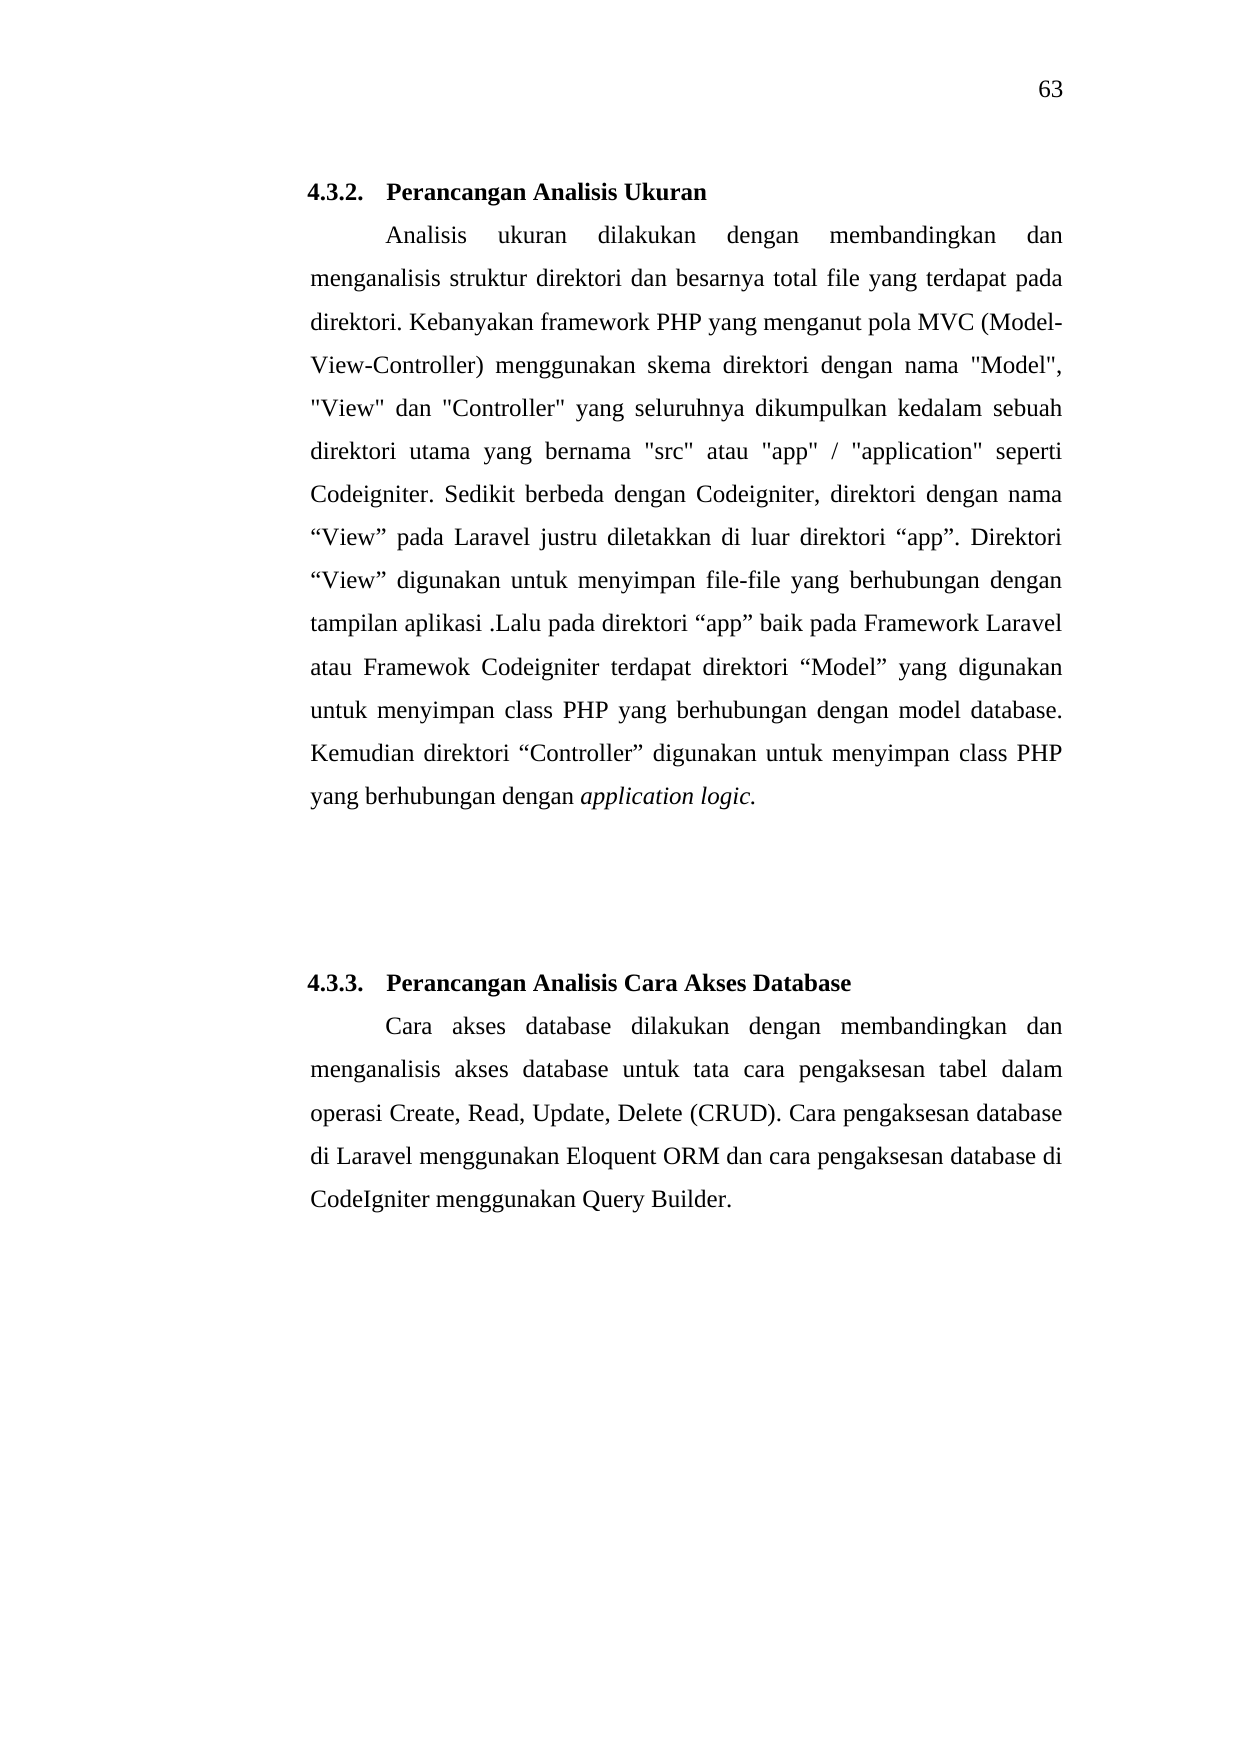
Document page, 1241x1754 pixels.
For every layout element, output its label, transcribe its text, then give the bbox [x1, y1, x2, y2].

text Perancangan Analisis Ukuran [307, 177, 1063, 206]
text Perancangan Analisis Cara Akses Database [307, 968, 1063, 997]
text Cara akses database dilakukan dengan membandingkan dan menganalisis akses database untuk tata cara pengaksesan tabel dalam operasi Create, Read, Update, Delete (CRUD). Cara pengaksesan database di Laravel menggunakan Eloquent ORM dan cara pengaksesan database di CodeIgniter menggunakan Query Builder. [310, 1011, 1063, 1213]
text Analisis ukuran dilakukan dengan membandingkan dan menganalisis struktur direktori dan besarnya total file yang terdapat pada direktori. Kebanyakan framework PHP yang menganut pola MVC (Model-View-Controller) menggunakan skema direktori dengan nama "Model", "View" dan "Controller" yang seluruhnya dikumpulkan kedalam sebuah direktori utama yang bernama "src" atau "app" / "application" seperti Codeigniter. Sedikit berbeda dengan Codeigniter, direktori dengan nama “View” pada Laravel justru diletakkan di luar direktori “app”. Direktori “View” digunakan untuk menyimpan file-file yang berhubungan dengan tampilan aplikasi .Lalu pada direktori “app” baik pada Framework Laravel atau Framewok Codeigniter terdapat direktori “Model” yang digunakan untuk menyimpan class PHP yang berhubungan dengan model database. Kemudian direktori “Controller” digunakan untuk menyimpan class PHP yang berhubungan dengan application logic. [310, 220, 1063, 810]
